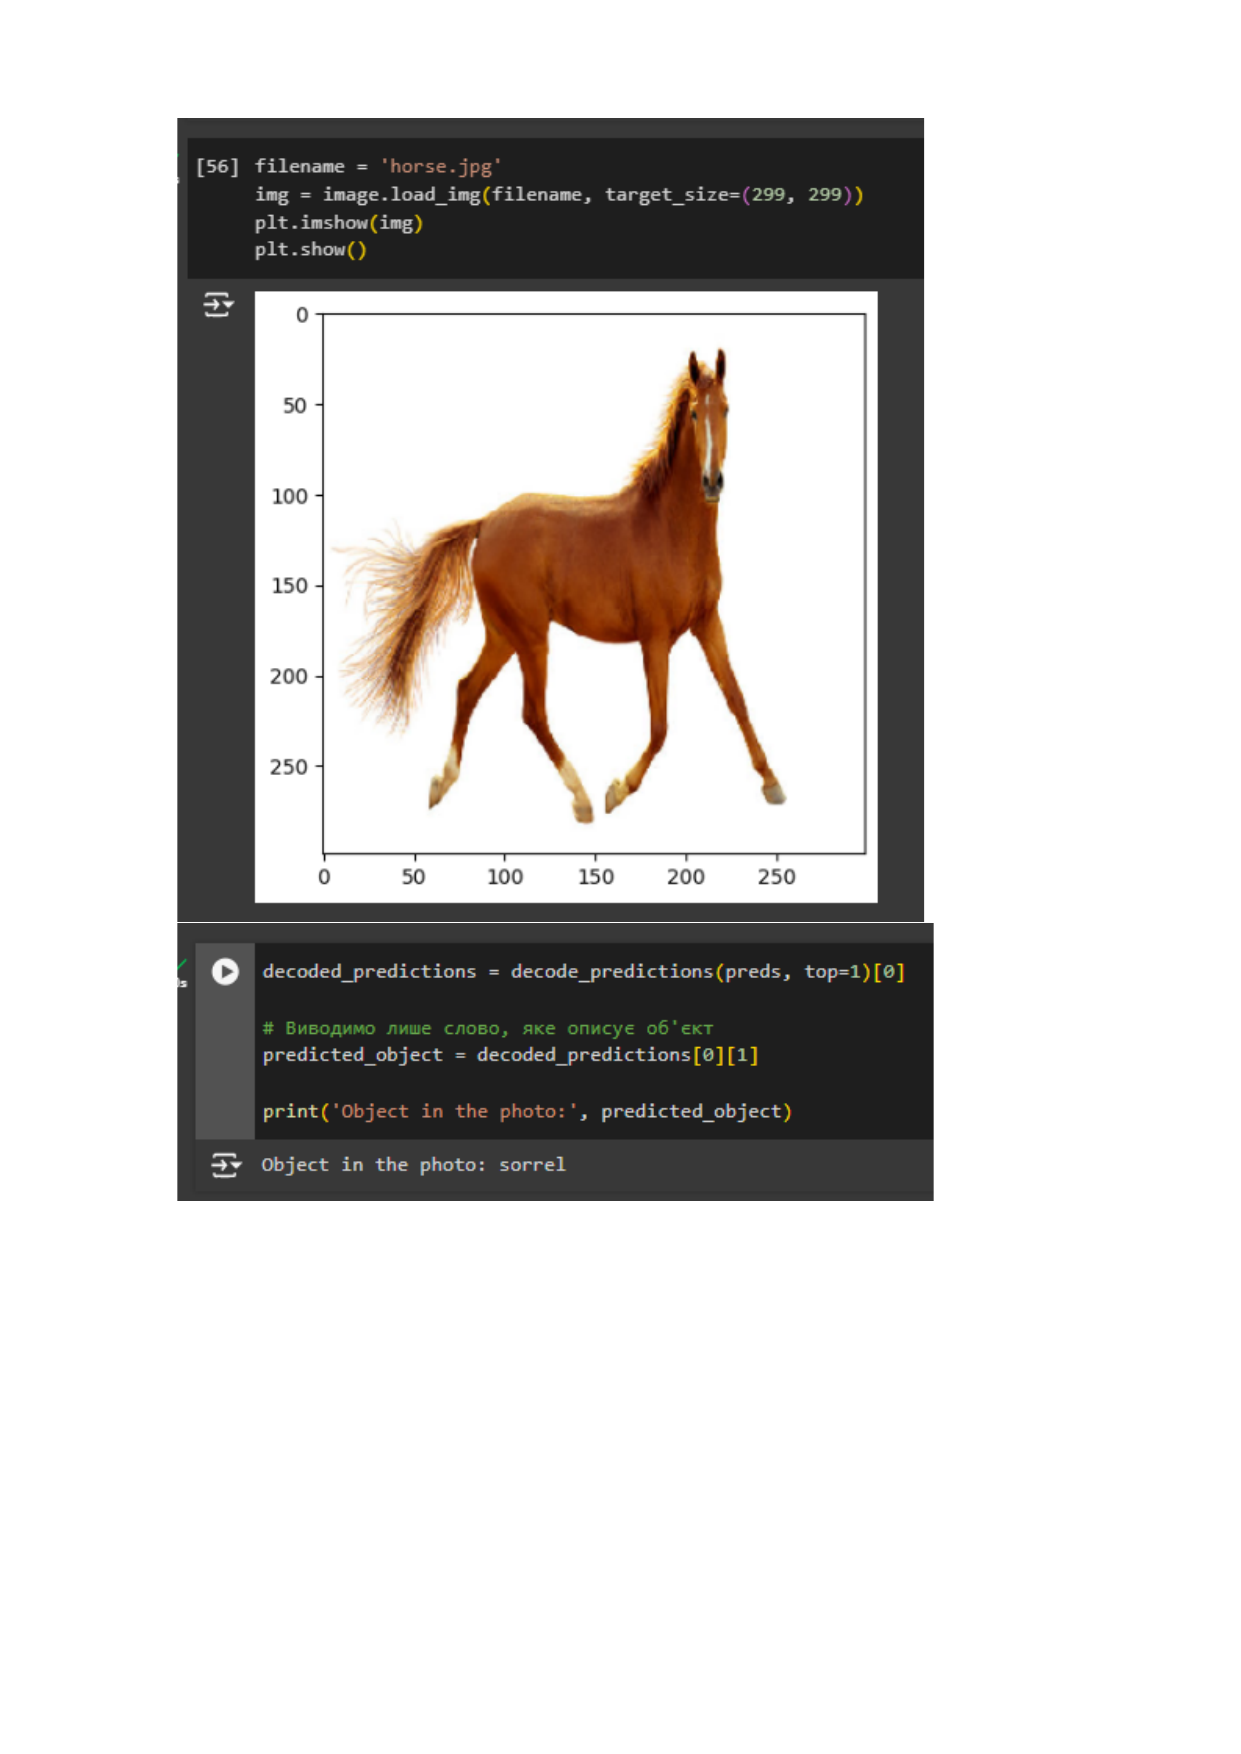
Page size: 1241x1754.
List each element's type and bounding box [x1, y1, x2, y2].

picture [177, 923, 934, 1201]
picture [177, 118, 925, 922]
